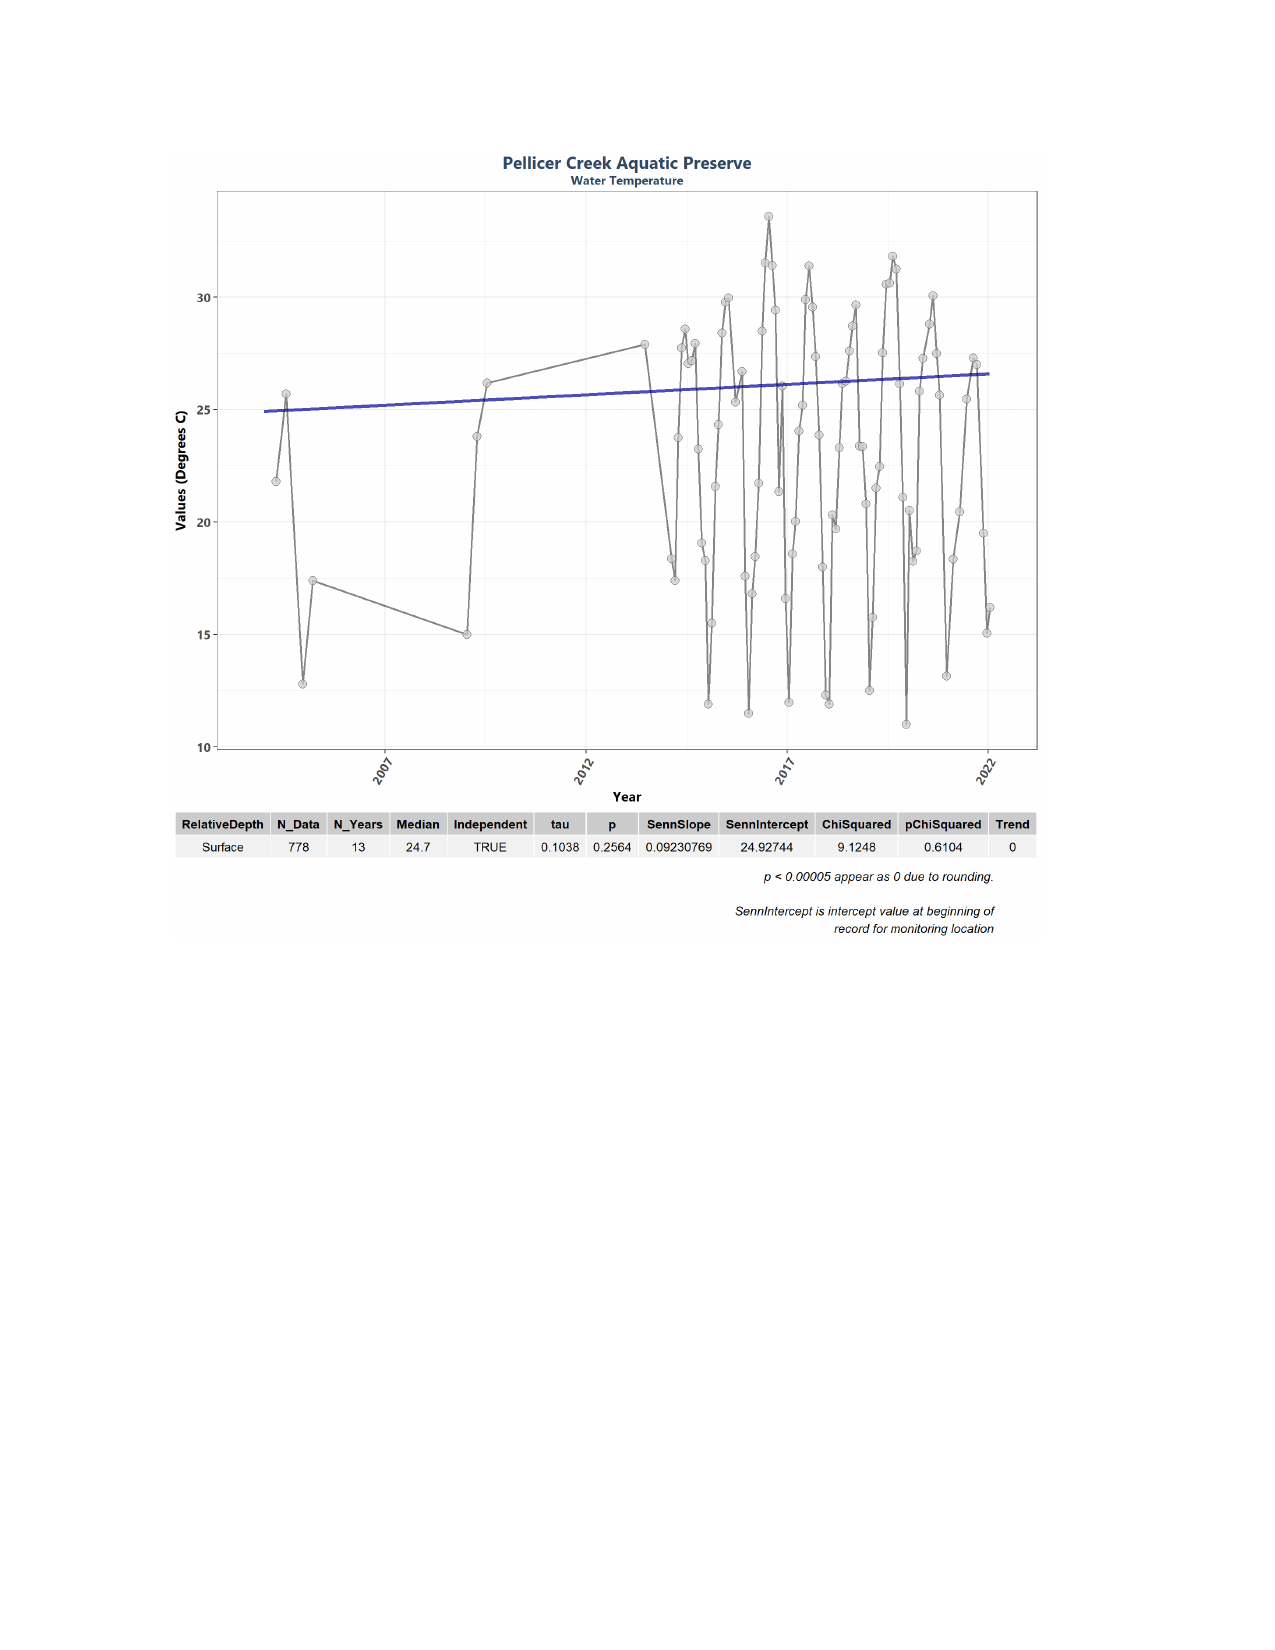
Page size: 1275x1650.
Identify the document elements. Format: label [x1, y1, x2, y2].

picture [168, 150, 1044, 938]
